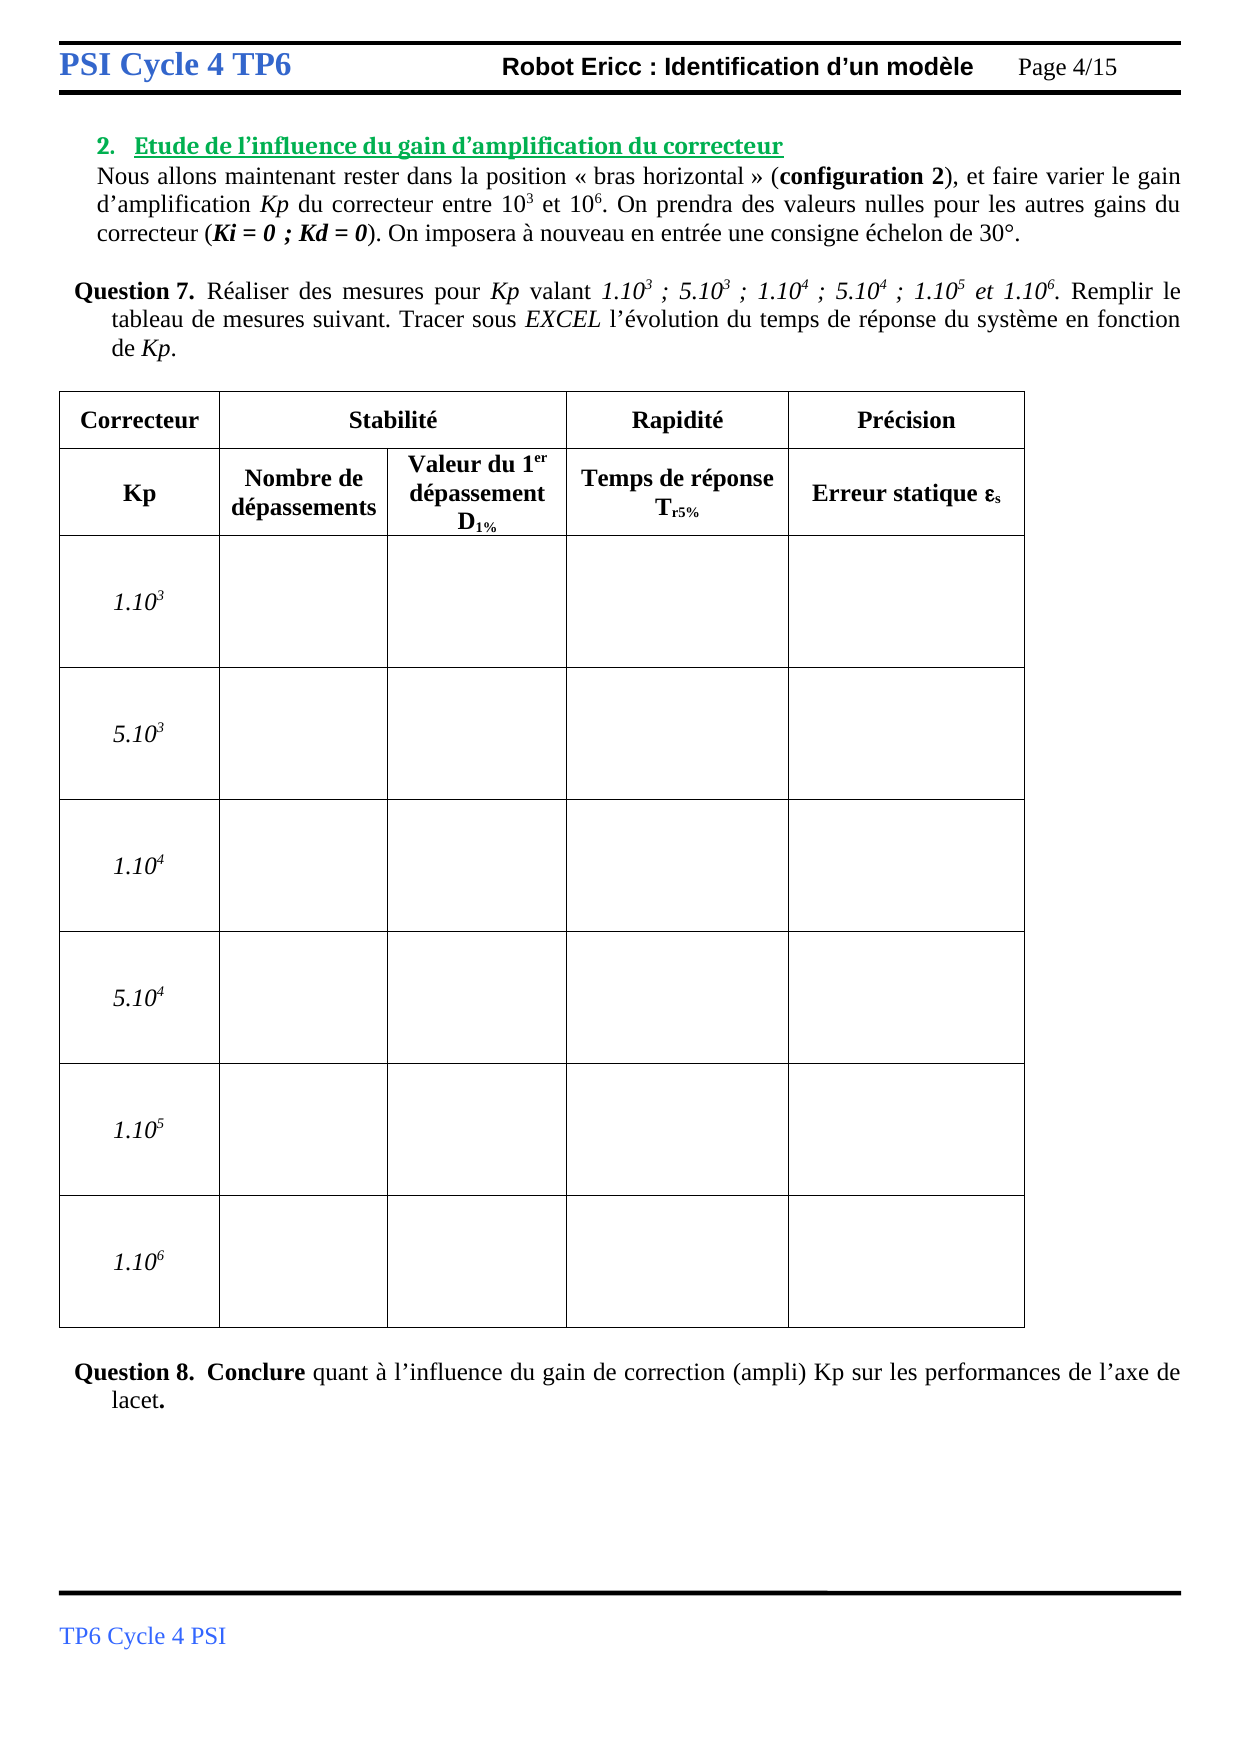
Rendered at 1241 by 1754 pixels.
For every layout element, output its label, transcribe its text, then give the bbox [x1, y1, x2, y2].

table_cell [388, 536, 566, 667]
table_cell [220, 1196, 387, 1327]
table_cell Erreur statique s [789, 449, 1024, 535]
table_header Précision [789, 392, 1024, 448]
table_cell 1.105 [60, 1064, 219, 1195]
table_cell [567, 1064, 788, 1195]
table_cell 1.104 [60, 800, 219, 931]
table_cell 1.106 [60, 1196, 219, 1327]
list Etude de l’influence du gain d’amplification du correcteur [97, 132, 1181, 161]
table_cell [567, 1196, 788, 1327]
table_cell 5.104 [60, 932, 219, 1063]
table_cell [388, 1064, 566, 1195]
table_cell [567, 668, 788, 799]
table_cell Temps de réponse Tr5% [567, 449, 788, 535]
table_header Correcteur [60, 392, 219, 448]
table_cell Nombre de dépassements [220, 449, 387, 535]
table_cell Valeur du 1er dépassement D1% [388, 449, 566, 535]
table_cell [388, 800, 566, 931]
table_cell [220, 536, 387, 667]
table_cell Kp [60, 449, 219, 535]
table_cell [567, 536, 788, 667]
text Nous allons maintenant rester dans la position « bras horizontal » (configuration 2), et faire varier le gain d’amplification Kp du correcteur entre 103 et 106. On prendra des valeurs nulles pour les autres gains du correcteur (Ki = 0 ; Kd = 0). On imposera à nouveau en entrée une consigne échelon de 30°. [97, 161, 1181, 247]
table_cell [567, 800, 788, 931]
table_cell [789, 1196, 1024, 1327]
table_cell [220, 932, 387, 1063]
table_cell [789, 1064, 1024, 1195]
table_header Rapidité [567, 392, 788, 448]
table_cell [567, 932, 788, 1063]
table_cell [388, 1196, 566, 1327]
table_cell [220, 800, 387, 931]
table_cell [789, 536, 1024, 667]
table_cell 5.103 [60, 668, 219, 799]
list Conclure quant à l’influence du gain de correction (ampli) Kp sur les performances de l’axe de lacet. [74, 1357, 1181, 1414]
table_cell [789, 932, 1024, 1063]
table_cell [388, 668, 566, 799]
table_header Stabilité [220, 392, 566, 448]
table_cell [789, 668, 1024, 799]
table_cell [220, 668, 387, 799]
table_cell [789, 800, 1024, 931]
list Réaliser des mesures pour Kp valant 1.103 ; 5.103 ; 1.104 ; 5.104 ; 1.105 et 1.106. Remplir le tableau de mesures suivant. Tracer sous EXCEL l’évolution du temps de réponse du système en fonction de Kp. [74, 276, 1181, 362]
table_cell [388, 932, 566, 1063]
table_cell [220, 1064, 387, 1195]
table_cell 1.103 [60, 536, 219, 667]
